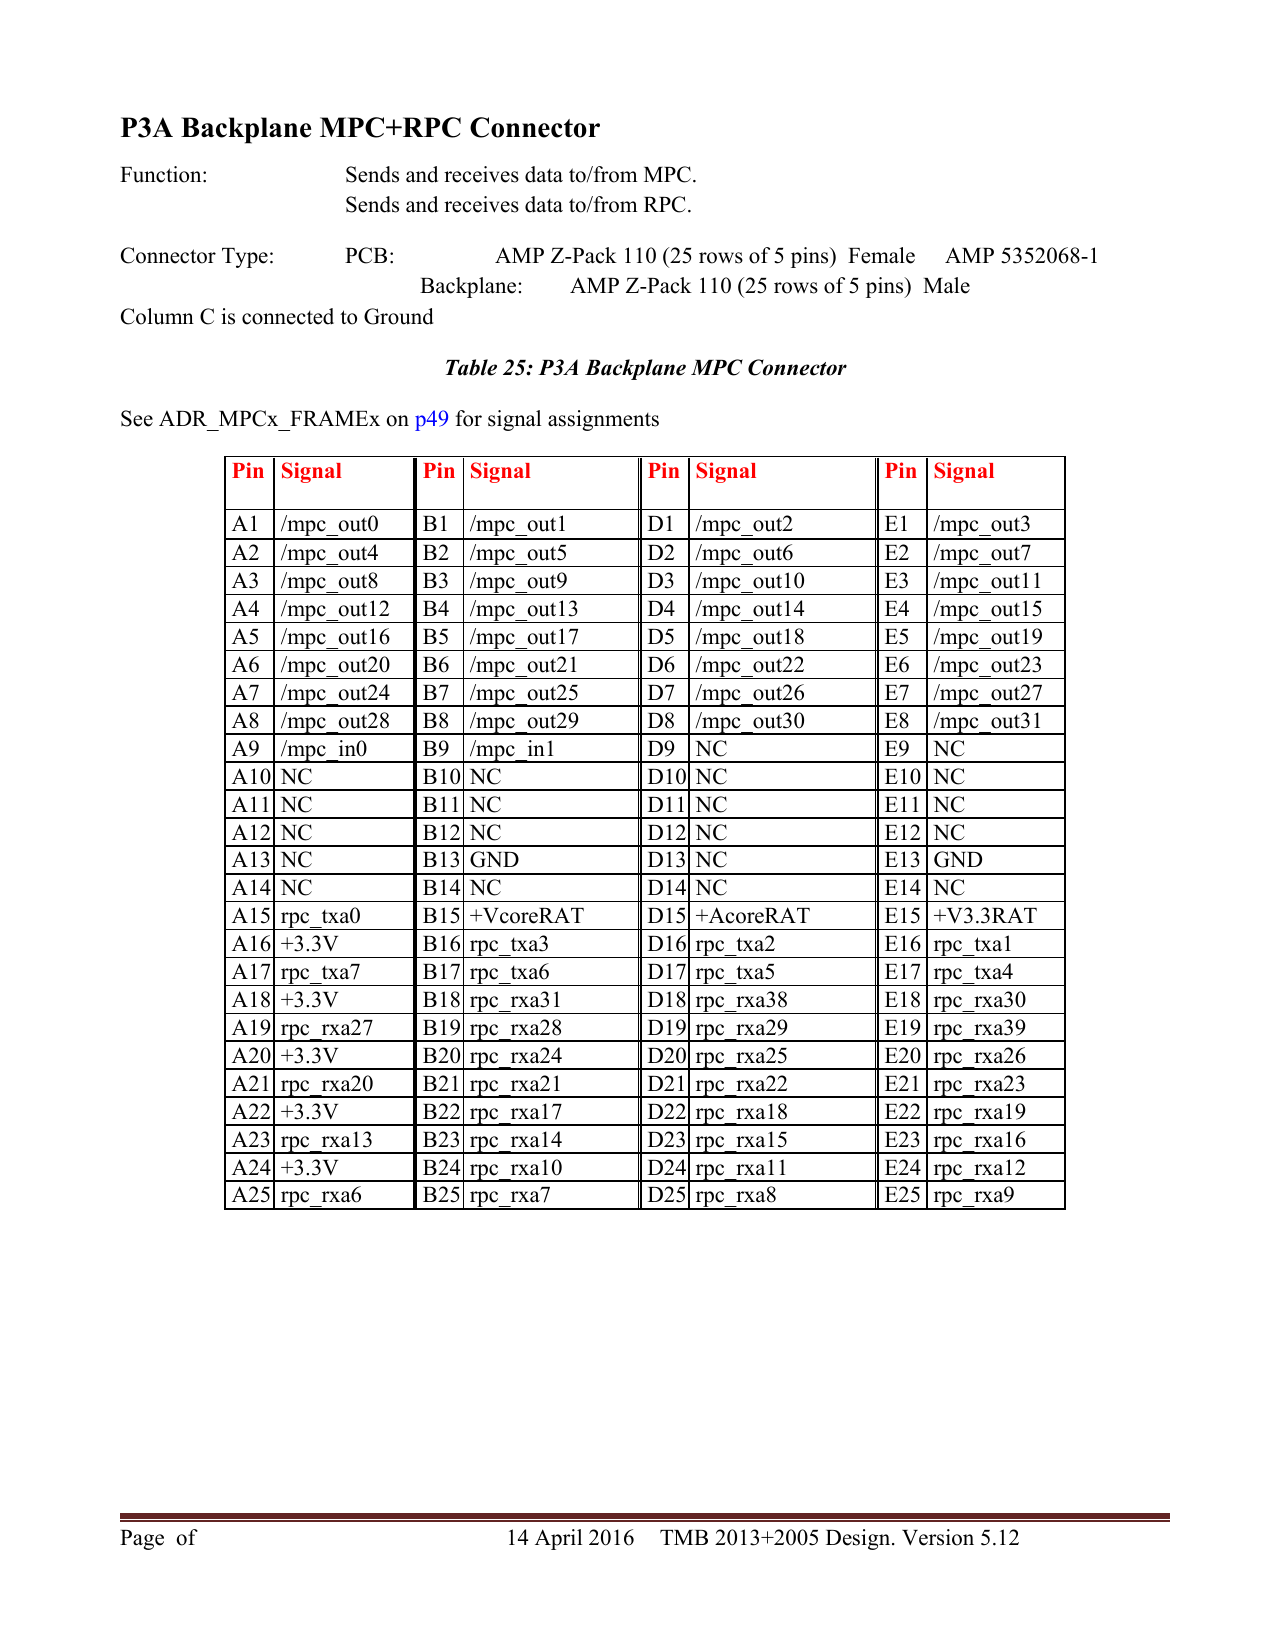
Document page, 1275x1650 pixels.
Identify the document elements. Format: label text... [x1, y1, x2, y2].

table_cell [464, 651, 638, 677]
text Function: Sends and receives data to/from MPC. Sends and receives data to/from RPC. [120, 161, 1170, 218]
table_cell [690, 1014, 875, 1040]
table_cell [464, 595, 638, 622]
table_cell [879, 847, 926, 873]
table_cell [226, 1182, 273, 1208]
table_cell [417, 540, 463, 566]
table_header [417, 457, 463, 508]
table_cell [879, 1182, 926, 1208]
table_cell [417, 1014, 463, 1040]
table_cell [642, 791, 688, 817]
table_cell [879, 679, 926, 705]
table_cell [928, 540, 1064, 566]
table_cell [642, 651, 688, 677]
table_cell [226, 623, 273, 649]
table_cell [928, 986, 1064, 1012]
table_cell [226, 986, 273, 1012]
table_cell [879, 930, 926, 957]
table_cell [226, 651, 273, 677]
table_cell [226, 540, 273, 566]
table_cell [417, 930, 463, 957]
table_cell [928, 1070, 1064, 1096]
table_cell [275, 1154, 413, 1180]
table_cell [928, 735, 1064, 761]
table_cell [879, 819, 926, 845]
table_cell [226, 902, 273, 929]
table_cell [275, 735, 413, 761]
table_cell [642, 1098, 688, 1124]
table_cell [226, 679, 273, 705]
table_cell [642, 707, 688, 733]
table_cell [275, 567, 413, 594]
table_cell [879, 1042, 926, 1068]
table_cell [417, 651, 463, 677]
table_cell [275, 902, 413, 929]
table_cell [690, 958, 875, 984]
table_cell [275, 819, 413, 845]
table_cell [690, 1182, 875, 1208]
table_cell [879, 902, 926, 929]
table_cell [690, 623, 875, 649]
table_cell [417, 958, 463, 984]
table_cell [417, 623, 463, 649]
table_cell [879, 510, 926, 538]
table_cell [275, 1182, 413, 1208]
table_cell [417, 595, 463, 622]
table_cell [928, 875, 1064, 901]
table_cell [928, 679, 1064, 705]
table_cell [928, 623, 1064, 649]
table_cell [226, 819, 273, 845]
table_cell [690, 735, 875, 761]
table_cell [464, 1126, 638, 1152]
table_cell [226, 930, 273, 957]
subtitle P3A Backplane MPC+RPC Connector [120, 110, 1170, 143]
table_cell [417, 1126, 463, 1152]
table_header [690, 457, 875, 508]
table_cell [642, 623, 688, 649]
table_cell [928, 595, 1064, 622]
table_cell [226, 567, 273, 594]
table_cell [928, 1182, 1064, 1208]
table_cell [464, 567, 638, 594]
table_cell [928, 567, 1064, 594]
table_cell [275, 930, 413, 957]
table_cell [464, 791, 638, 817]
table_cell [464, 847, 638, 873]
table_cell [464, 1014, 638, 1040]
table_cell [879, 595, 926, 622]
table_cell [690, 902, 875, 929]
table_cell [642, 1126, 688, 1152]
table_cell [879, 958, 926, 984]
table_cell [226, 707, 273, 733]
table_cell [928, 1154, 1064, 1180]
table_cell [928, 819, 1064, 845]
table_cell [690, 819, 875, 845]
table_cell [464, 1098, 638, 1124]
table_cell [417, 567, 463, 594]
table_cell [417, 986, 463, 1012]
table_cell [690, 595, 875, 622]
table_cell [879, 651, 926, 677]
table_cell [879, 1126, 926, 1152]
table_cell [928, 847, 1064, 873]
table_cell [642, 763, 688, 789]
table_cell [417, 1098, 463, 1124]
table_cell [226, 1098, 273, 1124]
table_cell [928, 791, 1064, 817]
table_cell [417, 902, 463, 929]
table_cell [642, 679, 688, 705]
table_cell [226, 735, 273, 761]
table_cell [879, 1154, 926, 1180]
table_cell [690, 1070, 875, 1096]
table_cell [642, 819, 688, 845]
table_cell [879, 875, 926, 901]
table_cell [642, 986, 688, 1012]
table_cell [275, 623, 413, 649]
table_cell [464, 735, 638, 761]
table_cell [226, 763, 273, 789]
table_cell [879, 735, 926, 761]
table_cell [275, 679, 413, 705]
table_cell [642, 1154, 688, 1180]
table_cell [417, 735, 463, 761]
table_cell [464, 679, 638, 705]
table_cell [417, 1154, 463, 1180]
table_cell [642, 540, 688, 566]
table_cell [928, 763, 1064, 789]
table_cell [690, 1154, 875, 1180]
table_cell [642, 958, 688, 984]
text Connector Type: PCB: AMP Z-Pack 110 (25 rows of 5 pins) Female AMP 5352068-1 Backplane: AMP Z-Pack 110 (25 rows of 5 pins) Male Column C is connected to Ground [120, 242, 1170, 329]
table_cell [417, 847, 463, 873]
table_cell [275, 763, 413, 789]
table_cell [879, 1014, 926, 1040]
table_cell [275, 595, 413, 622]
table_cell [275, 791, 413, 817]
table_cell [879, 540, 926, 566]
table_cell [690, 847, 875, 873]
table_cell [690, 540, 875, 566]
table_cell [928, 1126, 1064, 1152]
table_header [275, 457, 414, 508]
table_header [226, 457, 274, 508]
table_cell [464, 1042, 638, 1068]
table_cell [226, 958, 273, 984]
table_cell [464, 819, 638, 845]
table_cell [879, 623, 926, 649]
text See ADR_MPCx_FRAMEx on p49 for signal assignments [120, 405, 1170, 431]
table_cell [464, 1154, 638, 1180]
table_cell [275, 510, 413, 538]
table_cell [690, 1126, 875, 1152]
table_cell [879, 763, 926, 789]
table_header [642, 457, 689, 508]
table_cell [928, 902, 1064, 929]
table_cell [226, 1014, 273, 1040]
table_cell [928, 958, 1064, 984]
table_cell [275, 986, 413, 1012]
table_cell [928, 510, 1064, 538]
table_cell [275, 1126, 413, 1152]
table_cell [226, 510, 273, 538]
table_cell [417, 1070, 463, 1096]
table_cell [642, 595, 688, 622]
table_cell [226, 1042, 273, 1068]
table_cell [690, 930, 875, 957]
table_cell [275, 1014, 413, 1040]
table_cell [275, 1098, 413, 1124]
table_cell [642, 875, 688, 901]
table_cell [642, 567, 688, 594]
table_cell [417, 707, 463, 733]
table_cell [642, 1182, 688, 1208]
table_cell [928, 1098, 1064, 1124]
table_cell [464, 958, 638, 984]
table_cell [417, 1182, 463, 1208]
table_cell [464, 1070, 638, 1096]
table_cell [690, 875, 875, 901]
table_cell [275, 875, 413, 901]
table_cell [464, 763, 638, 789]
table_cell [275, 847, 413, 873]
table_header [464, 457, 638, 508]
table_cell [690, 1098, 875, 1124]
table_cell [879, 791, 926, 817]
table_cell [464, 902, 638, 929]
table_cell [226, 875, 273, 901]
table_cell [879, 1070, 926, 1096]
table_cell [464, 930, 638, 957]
text Table 25: P3A Backplane MPC Connector [120, 354, 1170, 380]
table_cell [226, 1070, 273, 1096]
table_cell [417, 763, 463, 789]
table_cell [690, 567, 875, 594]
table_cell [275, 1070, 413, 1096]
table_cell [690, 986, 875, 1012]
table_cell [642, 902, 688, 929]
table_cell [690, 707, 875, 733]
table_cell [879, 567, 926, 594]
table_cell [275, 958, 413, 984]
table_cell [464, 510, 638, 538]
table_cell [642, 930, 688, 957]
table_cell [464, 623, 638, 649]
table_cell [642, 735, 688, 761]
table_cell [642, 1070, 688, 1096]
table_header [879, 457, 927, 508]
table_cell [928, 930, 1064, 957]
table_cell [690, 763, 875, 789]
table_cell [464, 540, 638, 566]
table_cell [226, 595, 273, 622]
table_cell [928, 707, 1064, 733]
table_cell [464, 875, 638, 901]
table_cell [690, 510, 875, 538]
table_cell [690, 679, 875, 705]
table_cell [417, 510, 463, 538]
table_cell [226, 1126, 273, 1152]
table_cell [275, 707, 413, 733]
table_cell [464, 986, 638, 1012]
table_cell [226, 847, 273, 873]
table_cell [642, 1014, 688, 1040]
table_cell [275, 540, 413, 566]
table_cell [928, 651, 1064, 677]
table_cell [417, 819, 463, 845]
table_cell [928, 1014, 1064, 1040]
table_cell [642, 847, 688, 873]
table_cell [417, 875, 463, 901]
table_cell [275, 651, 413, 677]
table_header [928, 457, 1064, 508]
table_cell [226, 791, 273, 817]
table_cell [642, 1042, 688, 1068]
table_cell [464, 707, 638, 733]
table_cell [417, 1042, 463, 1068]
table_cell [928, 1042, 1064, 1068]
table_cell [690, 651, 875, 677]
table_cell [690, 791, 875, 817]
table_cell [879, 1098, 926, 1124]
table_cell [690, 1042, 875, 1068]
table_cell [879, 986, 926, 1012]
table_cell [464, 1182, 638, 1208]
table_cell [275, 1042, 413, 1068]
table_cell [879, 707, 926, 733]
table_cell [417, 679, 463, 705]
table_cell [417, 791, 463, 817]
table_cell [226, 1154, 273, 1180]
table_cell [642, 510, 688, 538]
